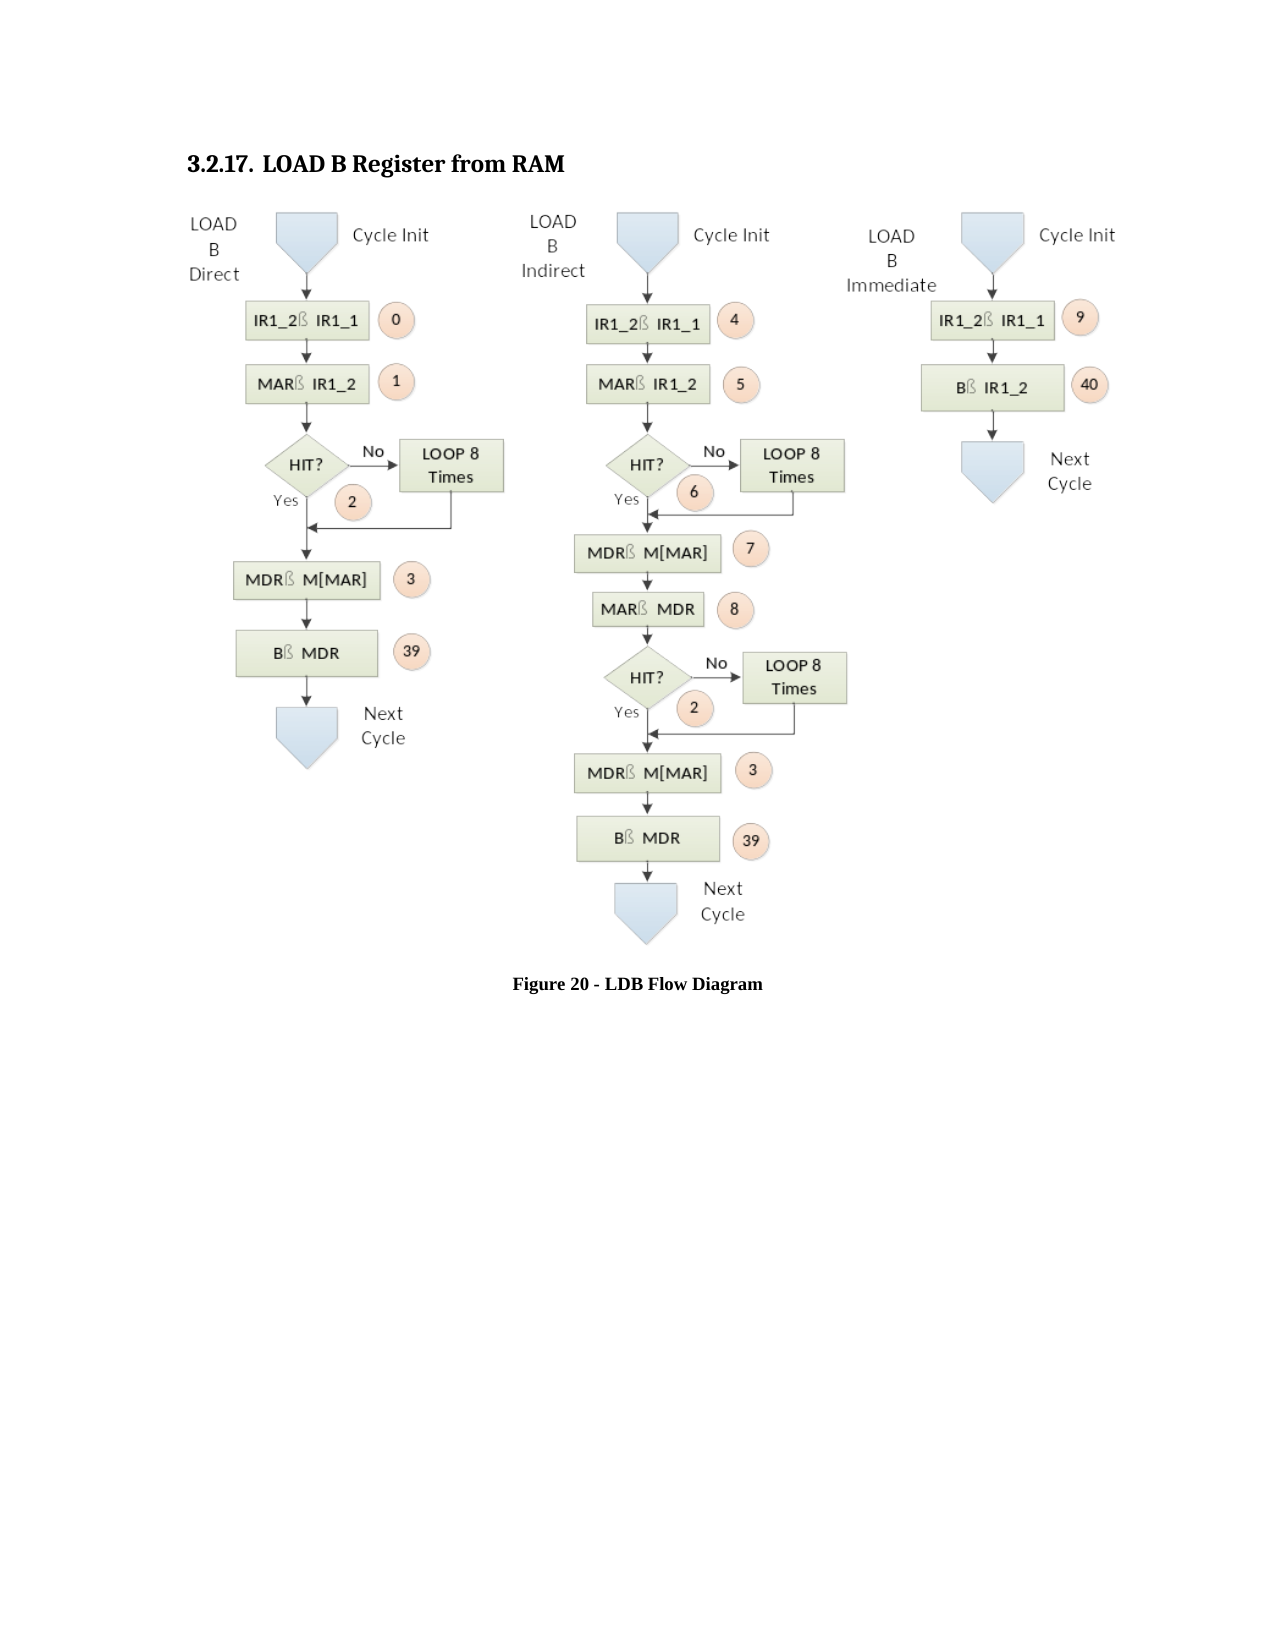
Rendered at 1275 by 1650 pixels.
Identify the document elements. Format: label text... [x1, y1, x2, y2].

subtitle LOAD B Register from RAM [187, 150, 1125, 179]
text Figure 20 - LDB Flow Diagram [150, 973, 1125, 995]
